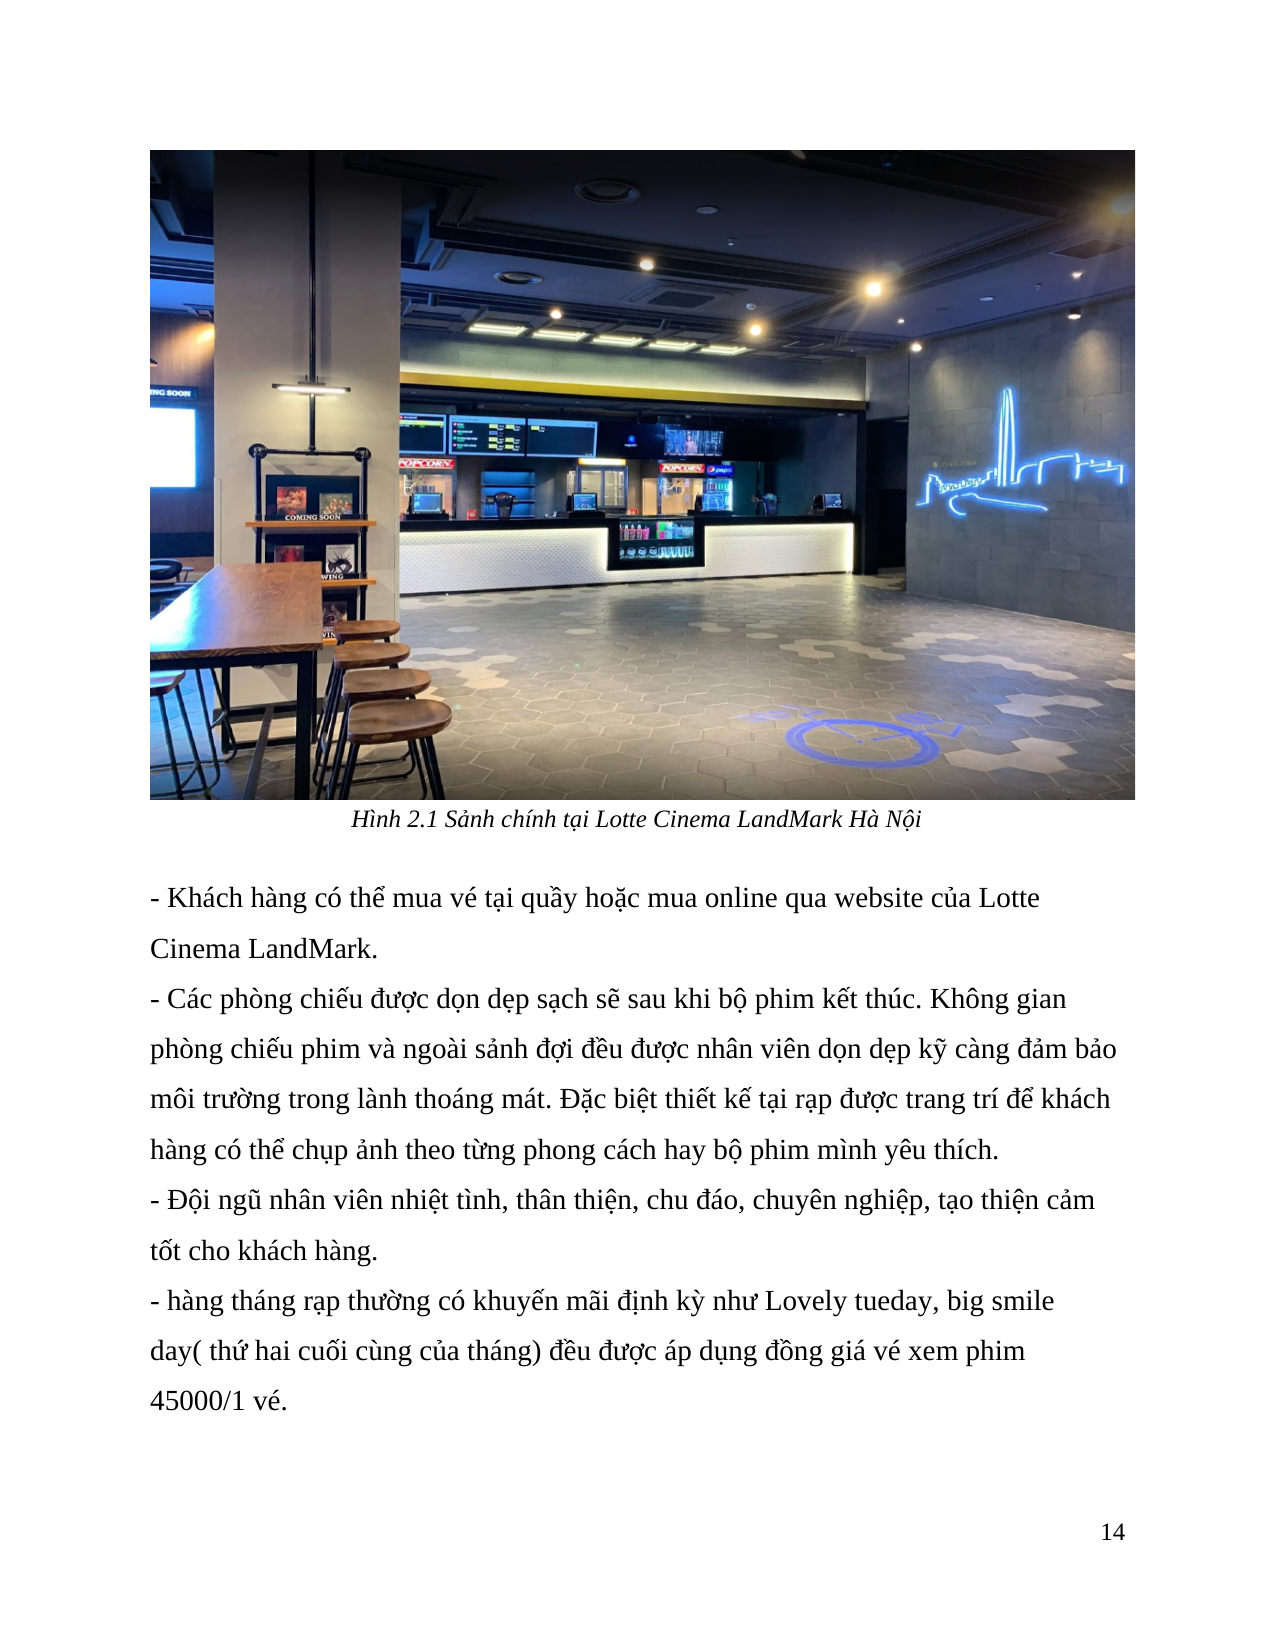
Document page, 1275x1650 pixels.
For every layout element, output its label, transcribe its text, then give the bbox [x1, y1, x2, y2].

picture [150, 150, 1135, 800]
text - hàng tháng rạp thường có khuyến mãi định kỳ như Lovely tueday, big smile day( thứ hai cuối cùng của tháng) đều được áp dụng đồng giá vé xem phim 45000/1 vé. [150, 1283, 1125, 1417]
text - Khách hàng có thể mua vé tại quầy hoặc mua online qua website của Lotte Cinema LandMark. [150, 880, 1125, 964]
text - Đội ngũ nhân viên nhiệt tình, thân thiện, chu đáo, chuyên nghiệp, tạo thiện cảm tốt cho khách hàng. [150, 1182, 1125, 1266]
text Hình 2.1 Sảnh chính tại Lotte Cinema LandMark Hà Nội [150, 804, 1125, 833]
text - Các phòng chiếu được dọn dẹp sạch sẽ sau khi bộ phim kết thúc. Không gian phòng chiếu phim và ngoài sảnh đợi đều được nhân viên dọn dẹp kỹ càng đảm bảo môi trường trong lành thoáng mát. Đặc biệt thiết kế tại rạp được trang trí để khách hàng có thể chụp ảnh theo từng phong cách hay bộ phim mình yêu thích. [150, 981, 1125, 1166]
